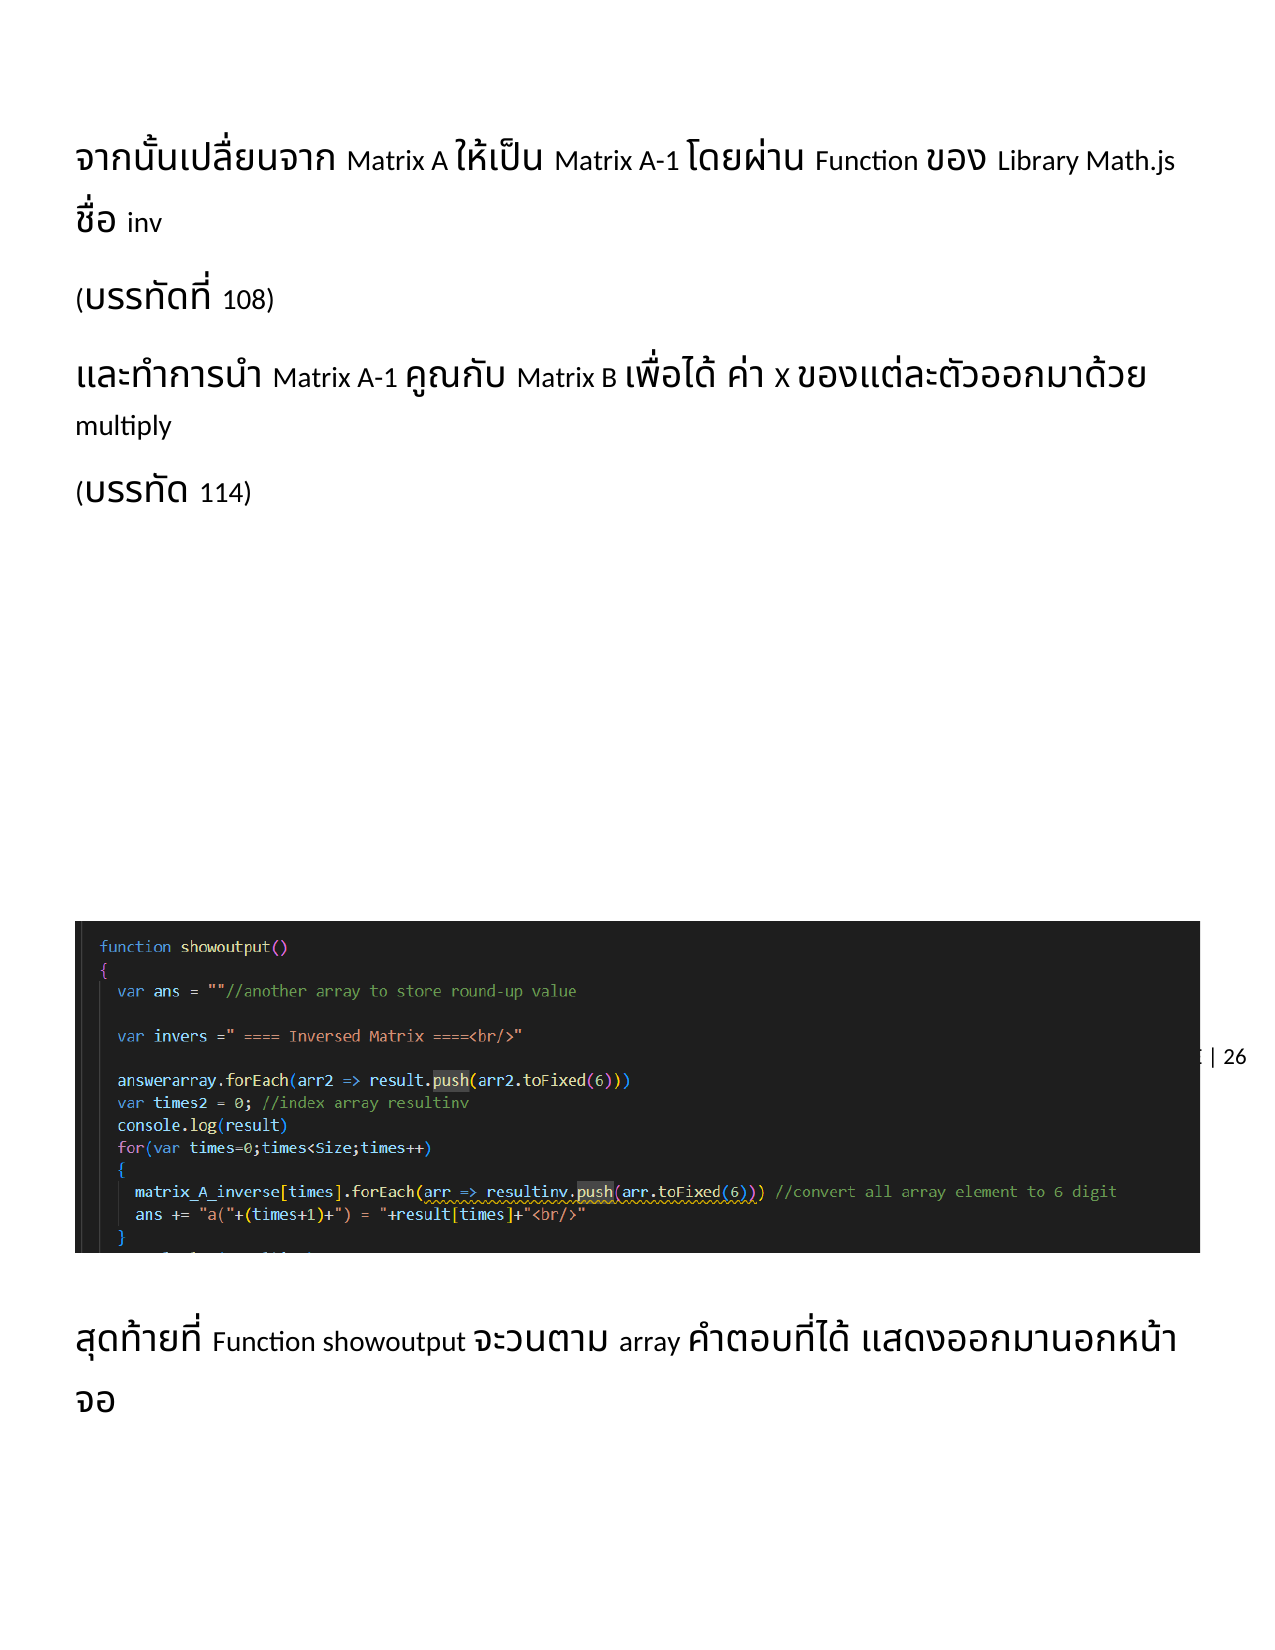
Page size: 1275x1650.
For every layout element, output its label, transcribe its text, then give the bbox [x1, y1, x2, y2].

text (บรรทัดที่ 108) [75, 270, 1200, 327]
text และทำการนำ Matrix A-1 คูณกับ Matrix B เพื่อได้ ค่า X ของแต่ละตัวออกมาด้วย multiply [75, 348, 1200, 443]
picture [75, 921, 1200, 1253]
text จากนั้นเปลื่ยนจาก Matrix A ให้เป็น Matrix A-1 โดยผ่าน Function ของ Library Math.js ชื่อ inv [75, 131, 1200, 249]
text (บรรทัด 114) [75, 462, 1200, 519]
text สุดท้ายที่ Function showoutput จะวนตาม array คำตอบที่ได้ แสดงออกมานอกหน้าจอ [75, 1312, 1200, 1429]
